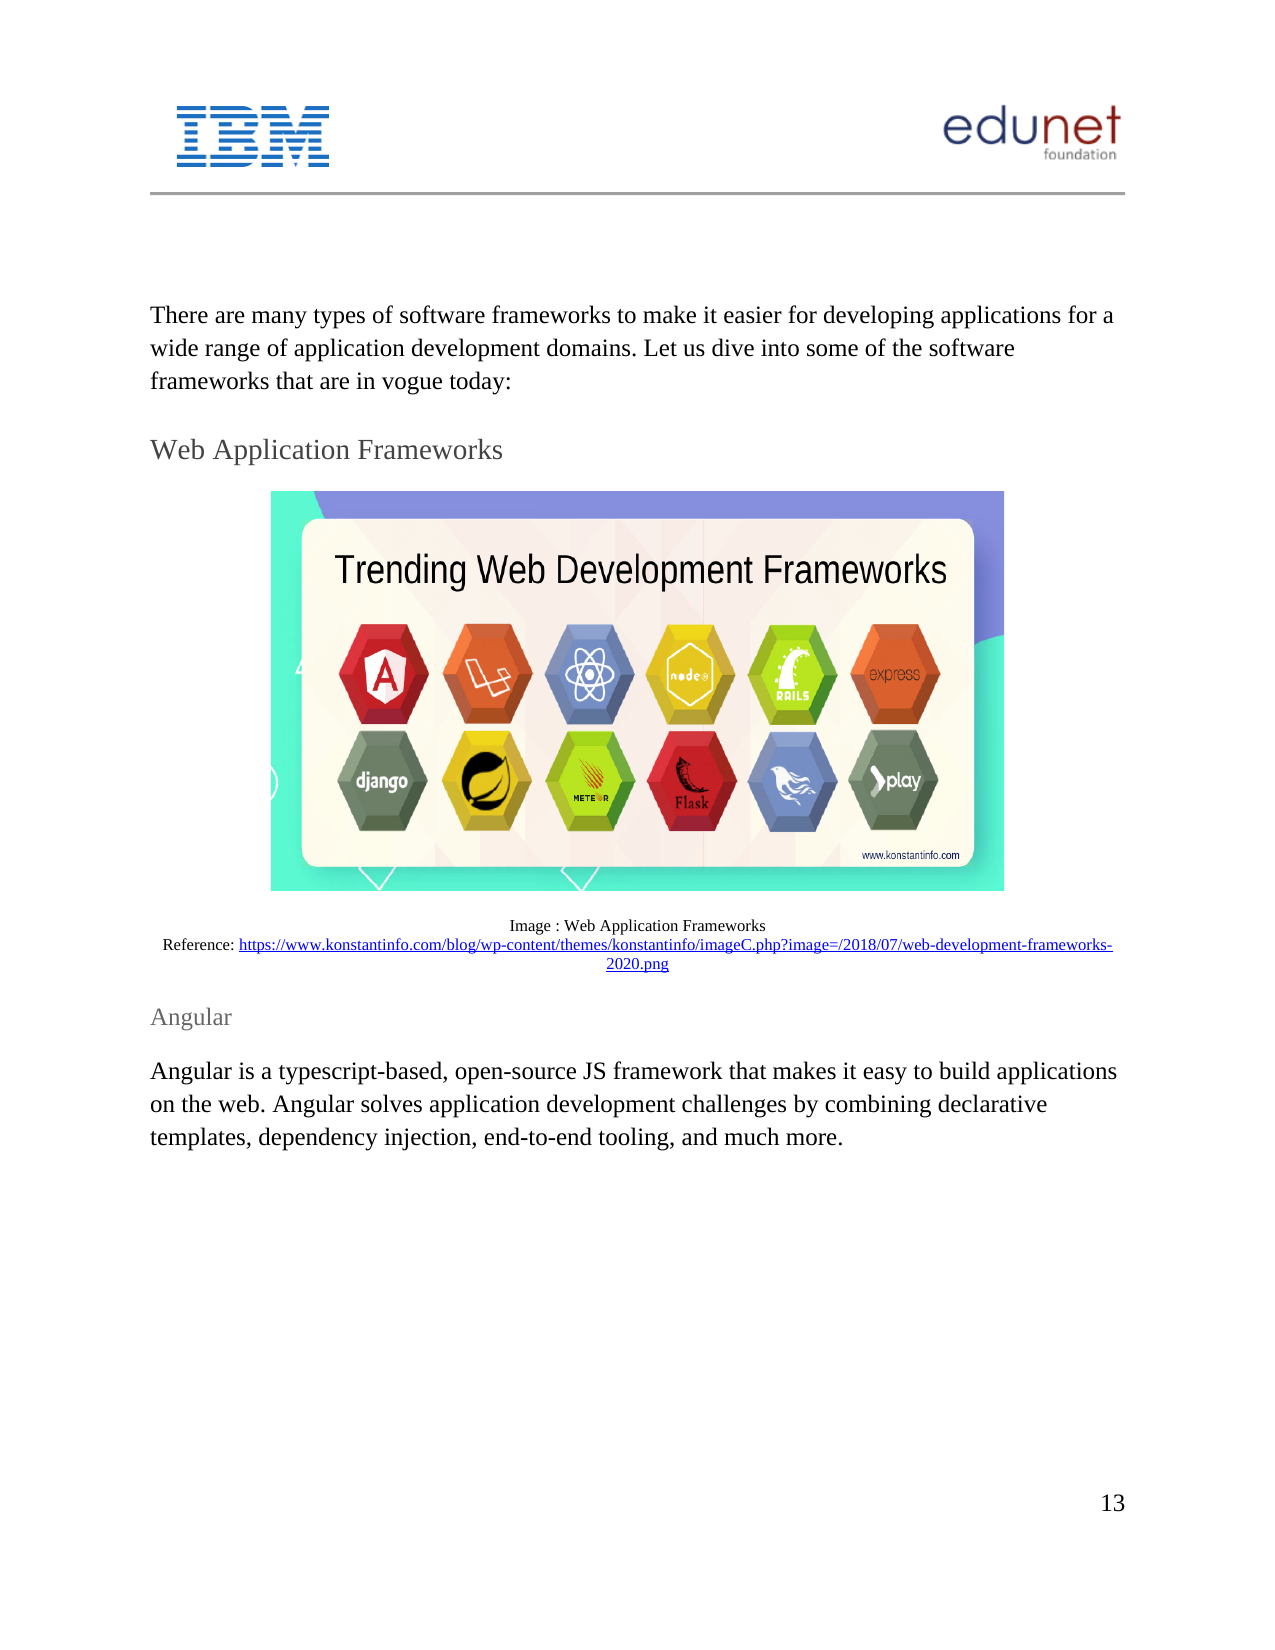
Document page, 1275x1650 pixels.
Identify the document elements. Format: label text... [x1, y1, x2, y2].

text Image : Web Application Frameworks [150, 916, 1125, 935]
text There are many types of software frameworks to make it easier for developing applications for a wide range of application development domains. Let us dive into some of the software frameworks that are in vogue today: [150, 300, 1125, 394]
text Reference: https://www.konstantinfo.com/blog/wp-content/themes/konstantinfo/imageC.php?image=/2018/07/web-development-frameworks-2020.png [150, 935, 1125, 973]
picture [941, 95, 1125, 167]
subtitle Web Application Frameworks [150, 432, 1125, 466]
text Angular is a typescript-based, open-source JS framework that makes it easy to build applications on the web. Angular solves application development challenges by combining declarative templates, dependency injection, end-to-end tooling, and much more. [150, 1056, 1125, 1151]
subtitle Angular [150, 1002, 1125, 1031]
picture [270, 491, 1005, 891]
picture [176, 106, 329, 167]
